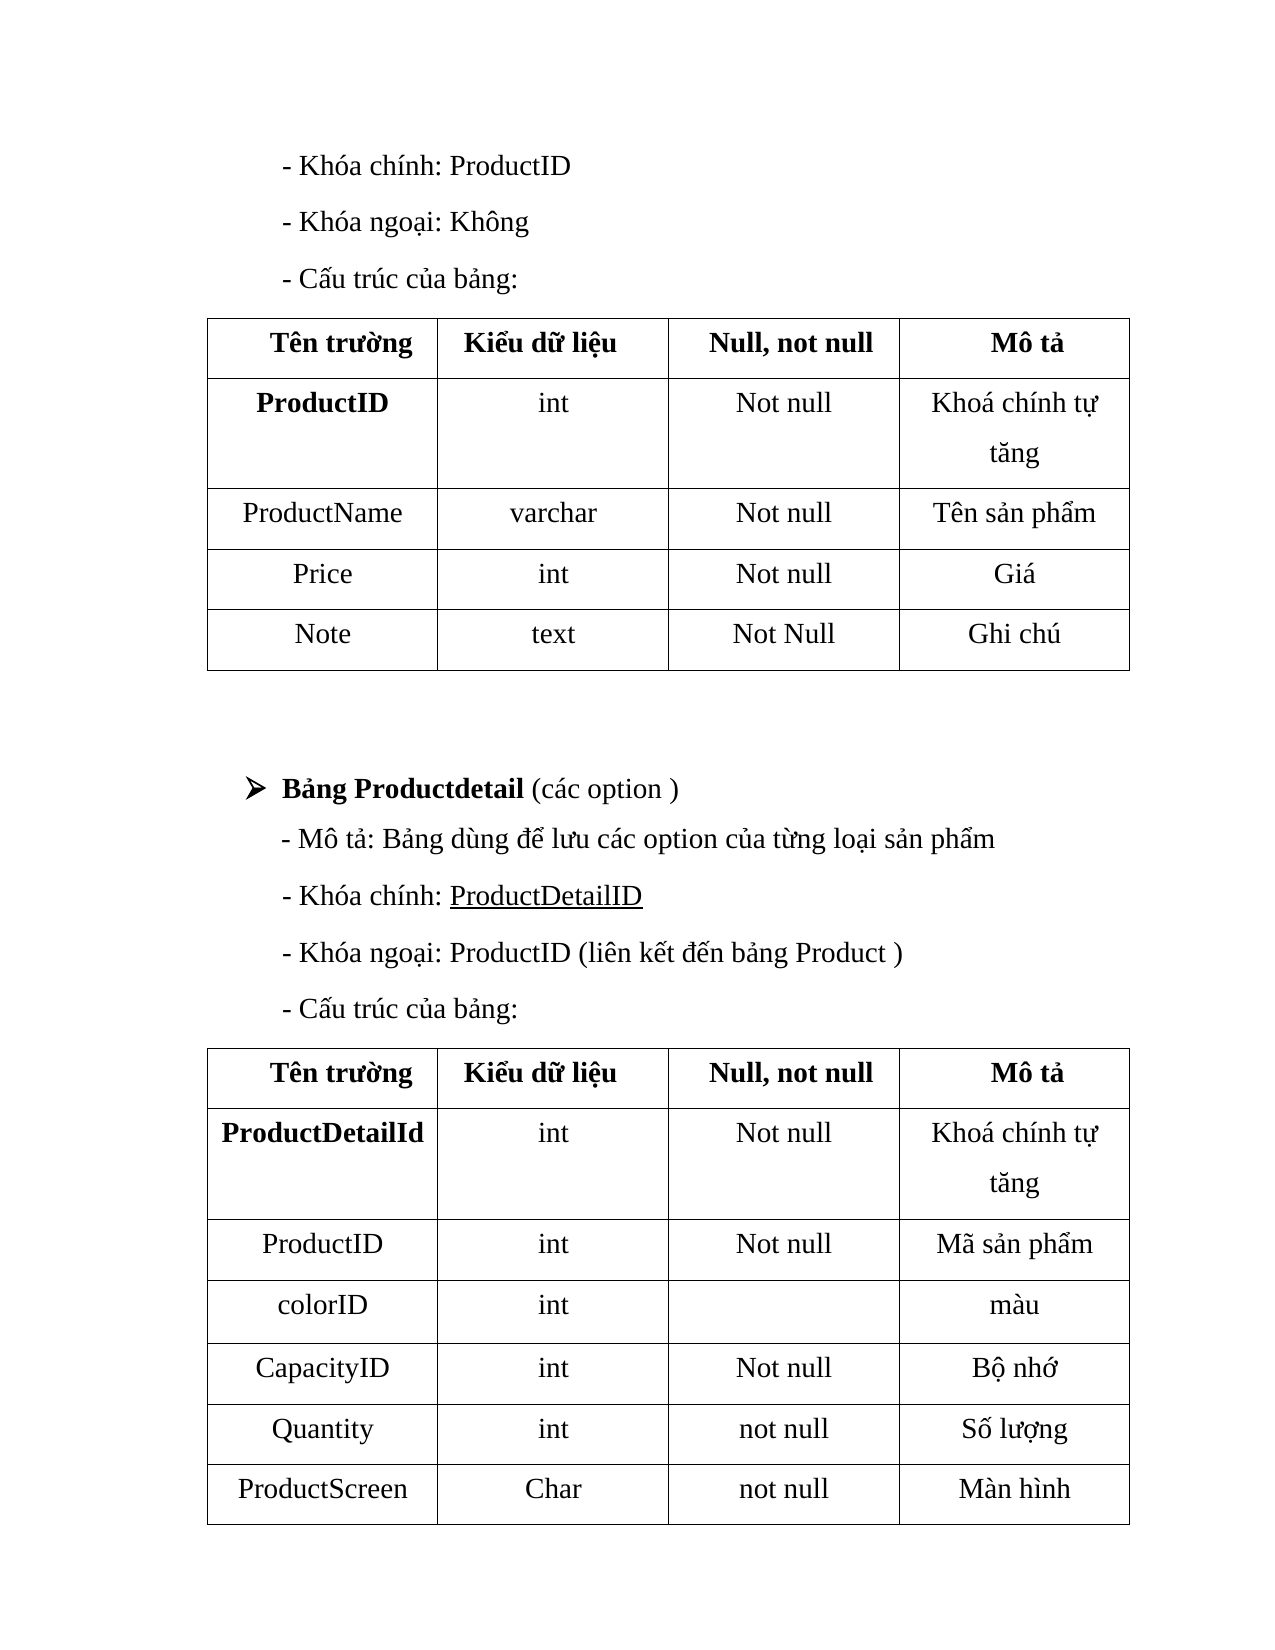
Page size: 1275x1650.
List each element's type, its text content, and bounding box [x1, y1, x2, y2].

text - Khóa chính: ProductDetailID [207, 878, 1157, 912]
table_header Null, not null [669, 1049, 899, 1108]
table_cell int [438, 379, 668, 488]
table_cell Tên sản phẩm [900, 489, 1129, 549]
table_cell Mã sản phẩm [900, 1220, 1129, 1279]
table_cell Quantity [208, 1405, 437, 1464]
table_cell Not null [669, 379, 899, 488]
table_cell Not null [669, 1109, 899, 1218]
table_header Tên trường [208, 319, 437, 378]
table_header Mô tả [900, 1049, 1129, 1108]
table_cell int [438, 1109, 668, 1218]
text - Cấu trúc của bảng: [207, 261, 1157, 294]
table_cell Khoá chính tự tăng [900, 379, 1129, 488]
table_header Kiểu dữ liệu [438, 319, 668, 378]
table_cell CapacityID [208, 1344, 437, 1403]
table_cell Bộ nhớ [900, 1344, 1129, 1403]
table_cell colorID [208, 1281, 437, 1343]
text - Khóa ngoại: Không [207, 204, 1157, 238]
text - Cấu trúc của bảng: [207, 991, 1157, 1025]
table_cell int [438, 1405, 668, 1464]
table_cell not null [669, 1465, 899, 1524]
table_cell màu [900, 1281, 1129, 1343]
table_header Tên trường [208, 1049, 437, 1108]
table_cell Khoá chính tự tăng [900, 1109, 1129, 1218]
table_cell varchar [438, 489, 668, 549]
table_cell Char [438, 1465, 668, 1524]
table_cell int [438, 1281, 668, 1343]
table_cell ProductID [208, 1220, 437, 1279]
table_cell int [438, 1220, 668, 1279]
table_cell ProductScreen [208, 1465, 437, 1524]
table_cell Price [208, 550, 437, 609]
table_cell Số lượng [900, 1405, 1129, 1464]
table_cell Not null [669, 1220, 899, 1279]
table_header Mô tả [900, 319, 1129, 378]
table_header Kiểu dữ liệu [438, 1049, 668, 1108]
table_cell ProductDetailId [208, 1109, 437, 1218]
table_cell ProductName [208, 489, 437, 549]
table_cell Not null [669, 489, 899, 549]
table_cell int [438, 1344, 668, 1403]
table_cell int [438, 550, 668, 609]
table_cell Giá [900, 550, 1129, 609]
table_cell Not Null [669, 610, 899, 669]
table_cell [669, 1281, 899, 1343]
table_cell Not null [669, 1344, 899, 1403]
table_cell Not null [669, 550, 899, 609]
table_cell Note [208, 610, 437, 669]
table_cell Ghi chú [900, 610, 1129, 669]
list Bảng Productdetail (các option ) [244, 771, 1157, 805]
table_header Null, not null [669, 319, 899, 378]
table_cell text [438, 610, 668, 669]
text - Khóa ngoại: ProductID (liên kết đến bảng Product ) [282, 935, 1157, 968]
table_cell Màn hình [900, 1465, 1129, 1524]
text - Khóa chính: ProductID [207, 148, 1157, 181]
table_cell ProductID [208, 379, 437, 488]
text - Mô tả: Bảng dùng để lưu các option của từng loại sản phẩm [244, 822, 1157, 855]
table_cell not null [669, 1405, 899, 1464]
